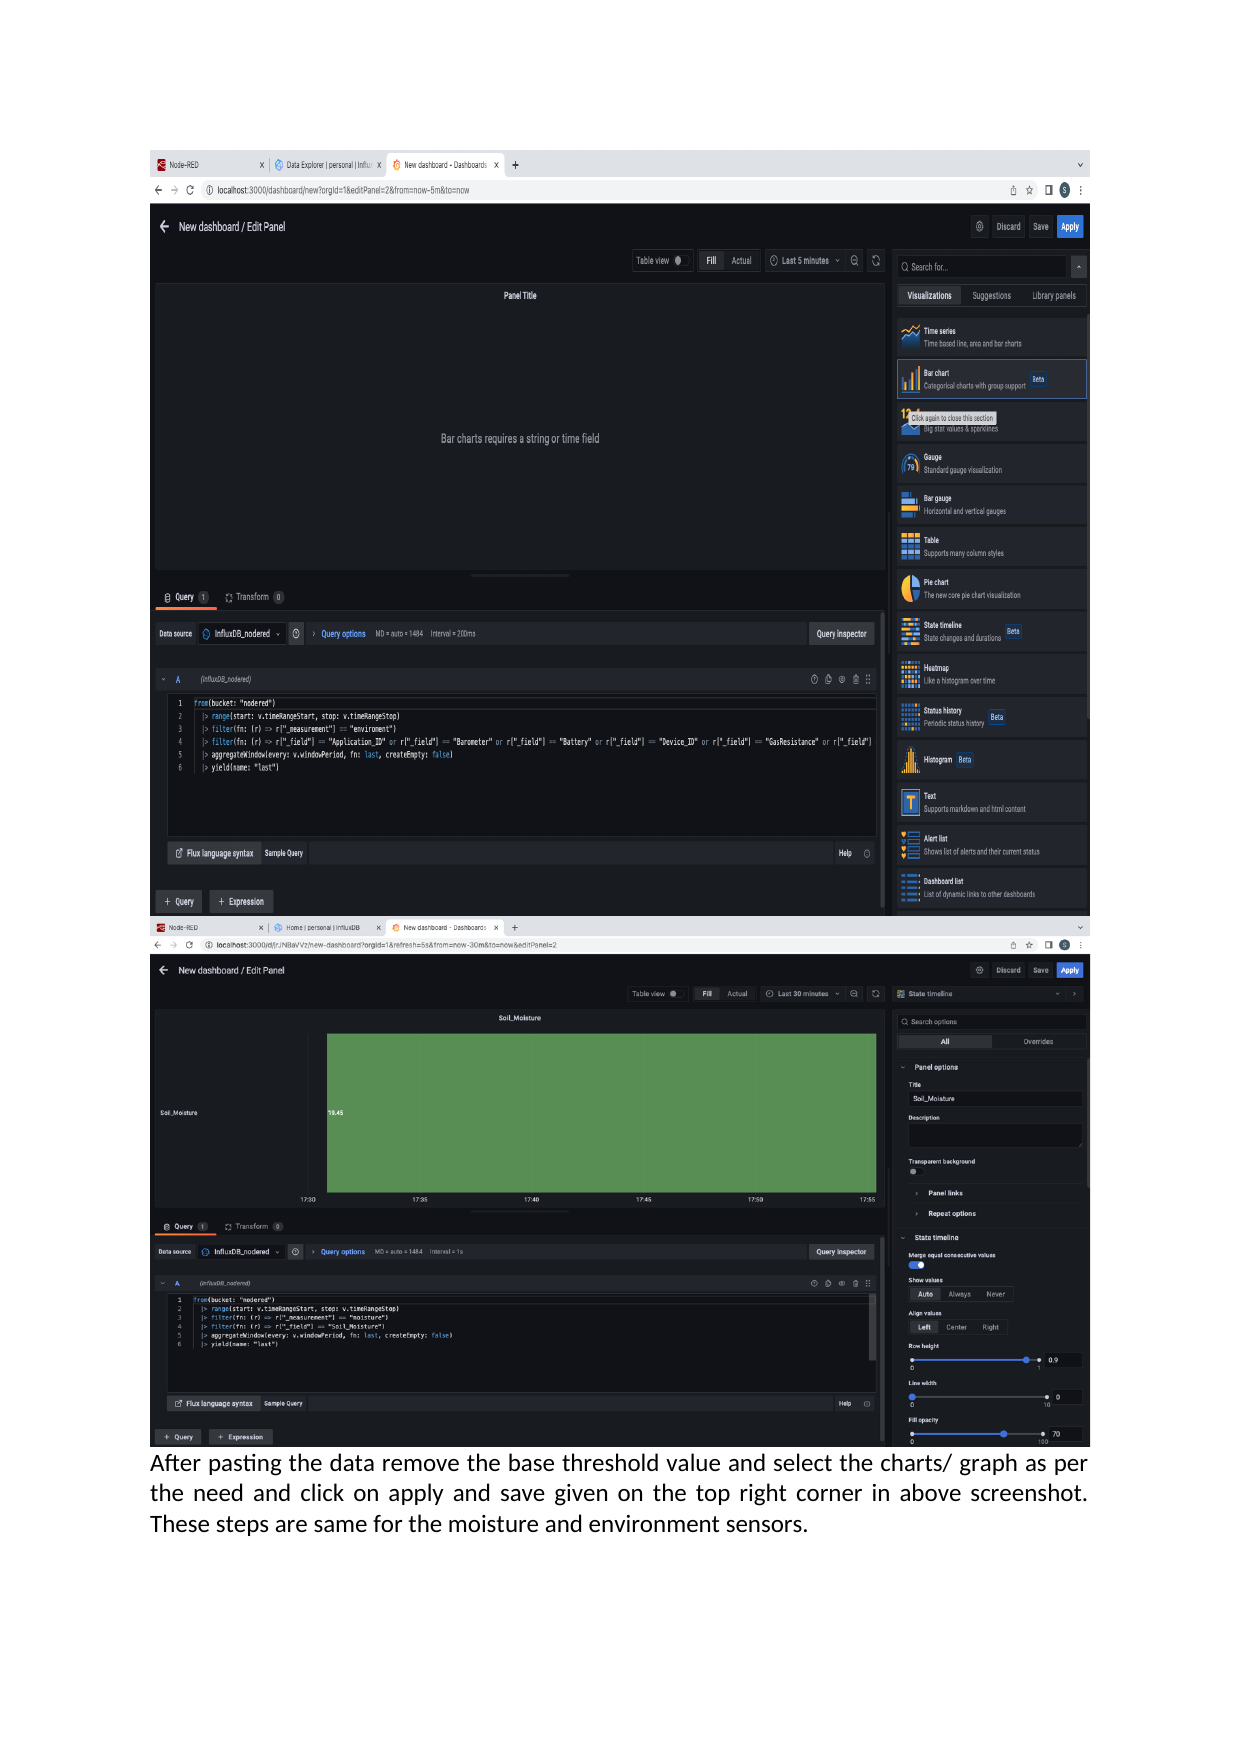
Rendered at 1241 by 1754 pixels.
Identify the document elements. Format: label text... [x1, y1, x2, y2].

picture [150, 150, 1091, 1447]
text After pasting the data remove the base threshold value and select the charts/ graph as per the need and click on apply and save given on the top right corner in above screenshot. These steps are same for the moisture and environment sensors. [150, 1447, 1090, 1539]
